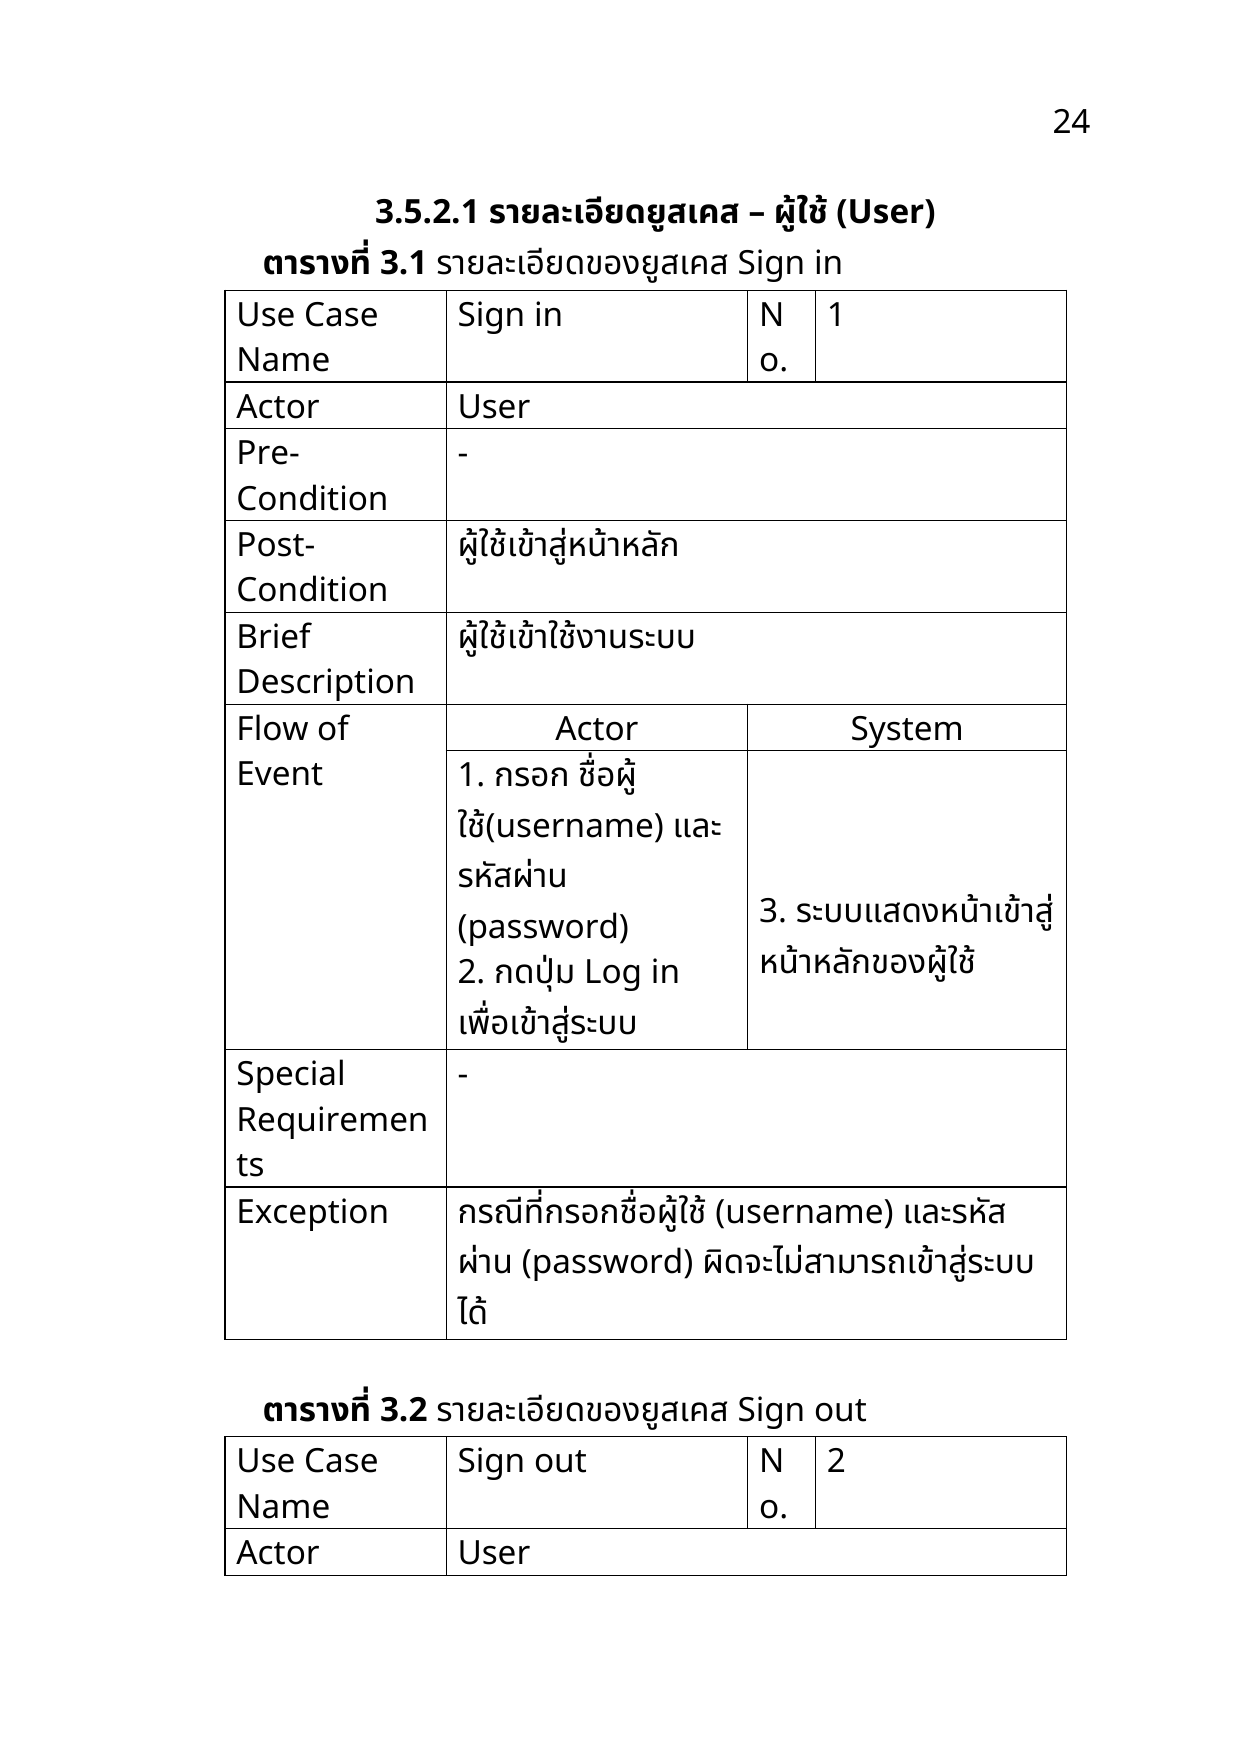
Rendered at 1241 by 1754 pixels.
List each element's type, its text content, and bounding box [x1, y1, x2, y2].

table_cell 1. กรอก ชื่อผู้ใช้(username) และรหัสผ่าน (password) 2. กดปุ่ม Log in เพื่อเข้าสู่ระบบ [447, 751, 747, 1049]
table_cell User [447, 1529, 1066, 1574]
table_header Use Case Name [226, 291, 446, 381]
list ตารางที่ 3.2 รายละเอียดของยูสเคส Sign out [262, 1386, 1090, 1436]
table_header Use Case Name [226, 1437, 446, 1528]
table_cell กรณีที่กรอกชื่อผู้ใช้ (username) และรหัสผ่าน (password) ผิดจะไม่สามารถเข้าสู่ระบบได้ [447, 1188, 1066, 1339]
table_cell ผู้ใช้เข้าใช้งานระบบ [447, 613, 1066, 703]
table_header No. [748, 291, 815, 381]
table_cell Post-Condition [226, 521, 446, 612]
table_cell User [447, 383, 1066, 428]
table_cell 3. ระบบแสดงหน้าเข้าสู่หน้าหลักของผู้ใช้ [748, 751, 1066, 1049]
text 3.5.2.1 รายละเอียดยูสเคส – ผู้ใช้ (User) [300, 188, 1090, 239]
table_cell ผู้ใช้เข้าสู่หน้าหลัก [447, 521, 1066, 612]
table_cell Exception [226, 1188, 446, 1339]
table_header 1 [816, 291, 1066, 381]
list ตารางที่ 3.1 รายละเอียดของยูสเคส Sign in [262, 239, 1090, 289]
table_cell Flow of Event [226, 705, 446, 1049]
table_cell Special Requirements [226, 1050, 446, 1186]
table_cell Brief Description [226, 613, 446, 703]
table_cell System [748, 705, 1066, 750]
table_header Sign in [447, 291, 747, 381]
table_cell Actor [447, 705, 747, 750]
table_header Sign out [447, 1437, 747, 1528]
table_cell Pre-Condition [226, 429, 446, 520]
table_cell - [447, 429, 1066, 520]
table_header 2 [816, 1437, 1066, 1528]
table_header No. [748, 1437, 815, 1528]
table_cell - [447, 1050, 1066, 1186]
table_cell Actor [226, 1529, 446, 1574]
table_cell Actor [226, 383, 446, 428]
